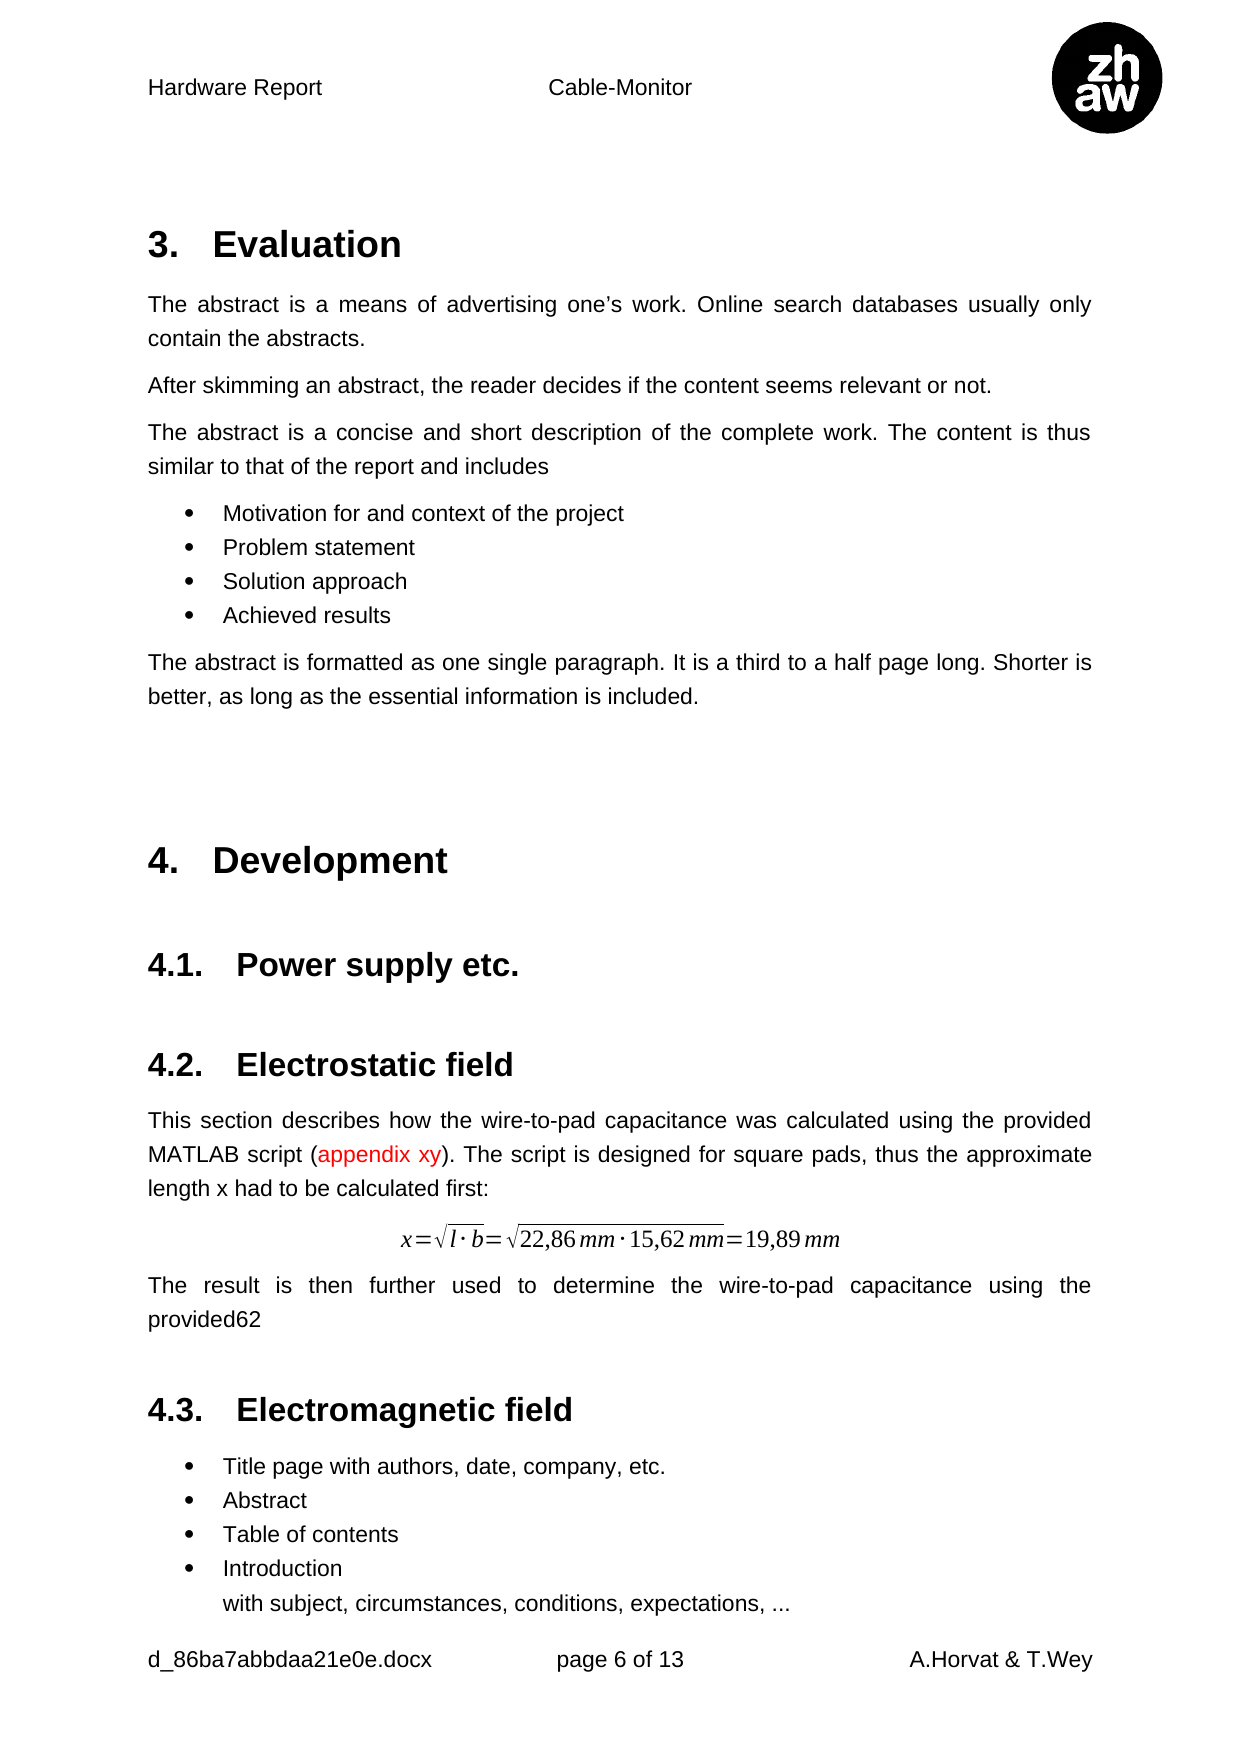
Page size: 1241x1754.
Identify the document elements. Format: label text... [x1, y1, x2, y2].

text The abstract is formatted as one single paragraph. It is a third to a half page long. Shorter is better, as long as the essential information is included. [148, 649, 1093, 709]
list Table of contents [185, 1521, 1093, 1547]
list Problem statement [185, 534, 1093, 560]
list Motivation for and context of the project [185, 499, 1093, 526]
list Abstract [185, 1487, 1093, 1513]
list Title page with authors, date, company, etc. [185, 1453, 1093, 1479]
subtitle Power supply etc. [148, 945, 1093, 983]
text After skimming an abstract, the reader decides if the content seems relevant or not. [148, 372, 1093, 398]
subtitle Electromagnetic field [148, 1390, 1093, 1429]
list Solution approach [185, 568, 1093, 594]
subtitle Development [148, 839, 1093, 882]
subtitle Electrostatic field [148, 1044, 1093, 1083]
text The result is then further used to determine the wire-to-pad capacitance using the provided62 [148, 1272, 1093, 1333]
text The abstract is a concise and short description of the complete work. The content is thus similar to that of the report and includes [148, 419, 1093, 479]
text The abstract is a means of advertising one’s work. Online search databases usually only contain the abstracts. [148, 291, 1093, 352]
subtitle Evaluation [148, 223, 1093, 266]
text This section describes how the wire-to-pad capacitance was calculated using the provided MATLAB script (appendix xy). The script is designed for square pads, thus the approximate length x had to be calculated first: [148, 1107, 1093, 1202]
list Achieved results [185, 602, 1093, 628]
list Introduction with subject, circumstances, conditions, expectations, ... [185, 1555, 1093, 1616]
